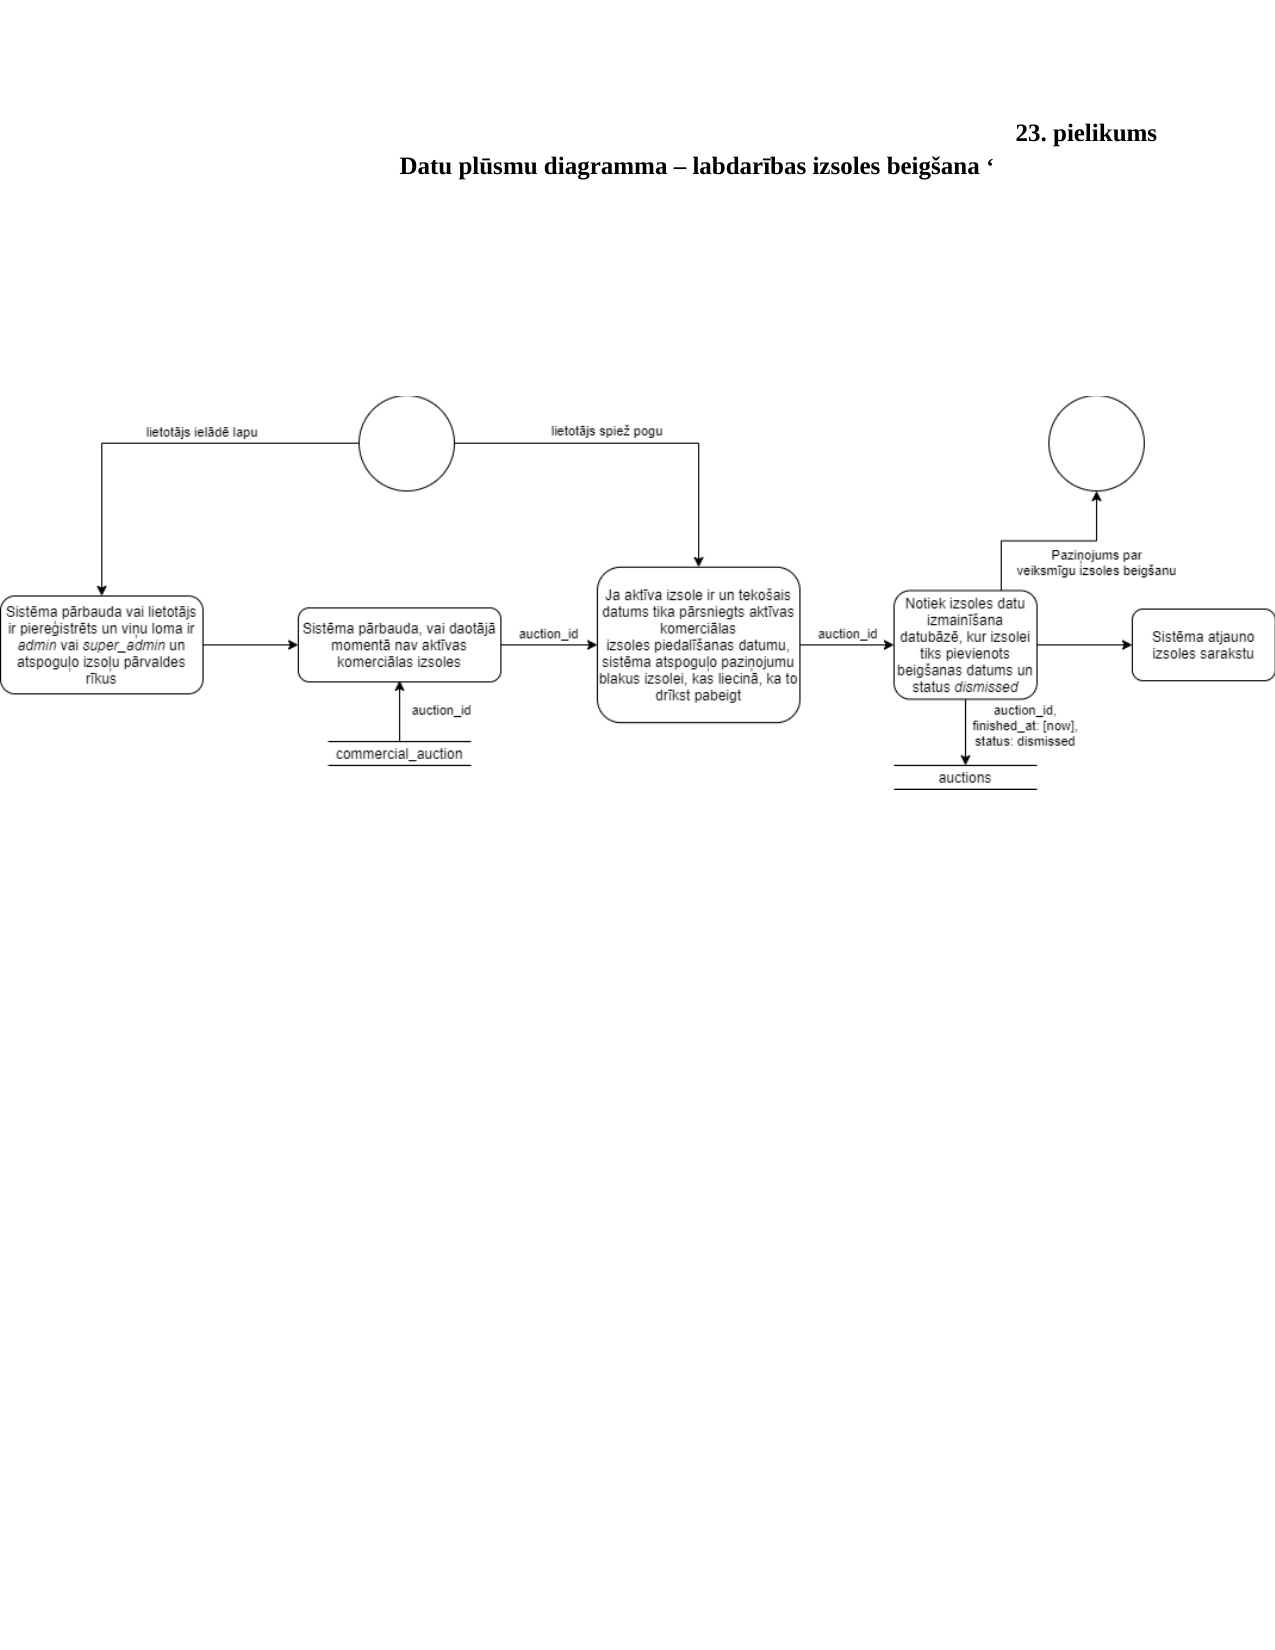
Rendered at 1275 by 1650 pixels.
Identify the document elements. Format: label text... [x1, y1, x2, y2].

picture [0, 396, 1275, 790]
text Datu plūsmu diagramma – labdarības izsoles beigšana ‘ [177, 151, 1157, 180]
subtitle 23. pielikums [177, 118, 1157, 147]
